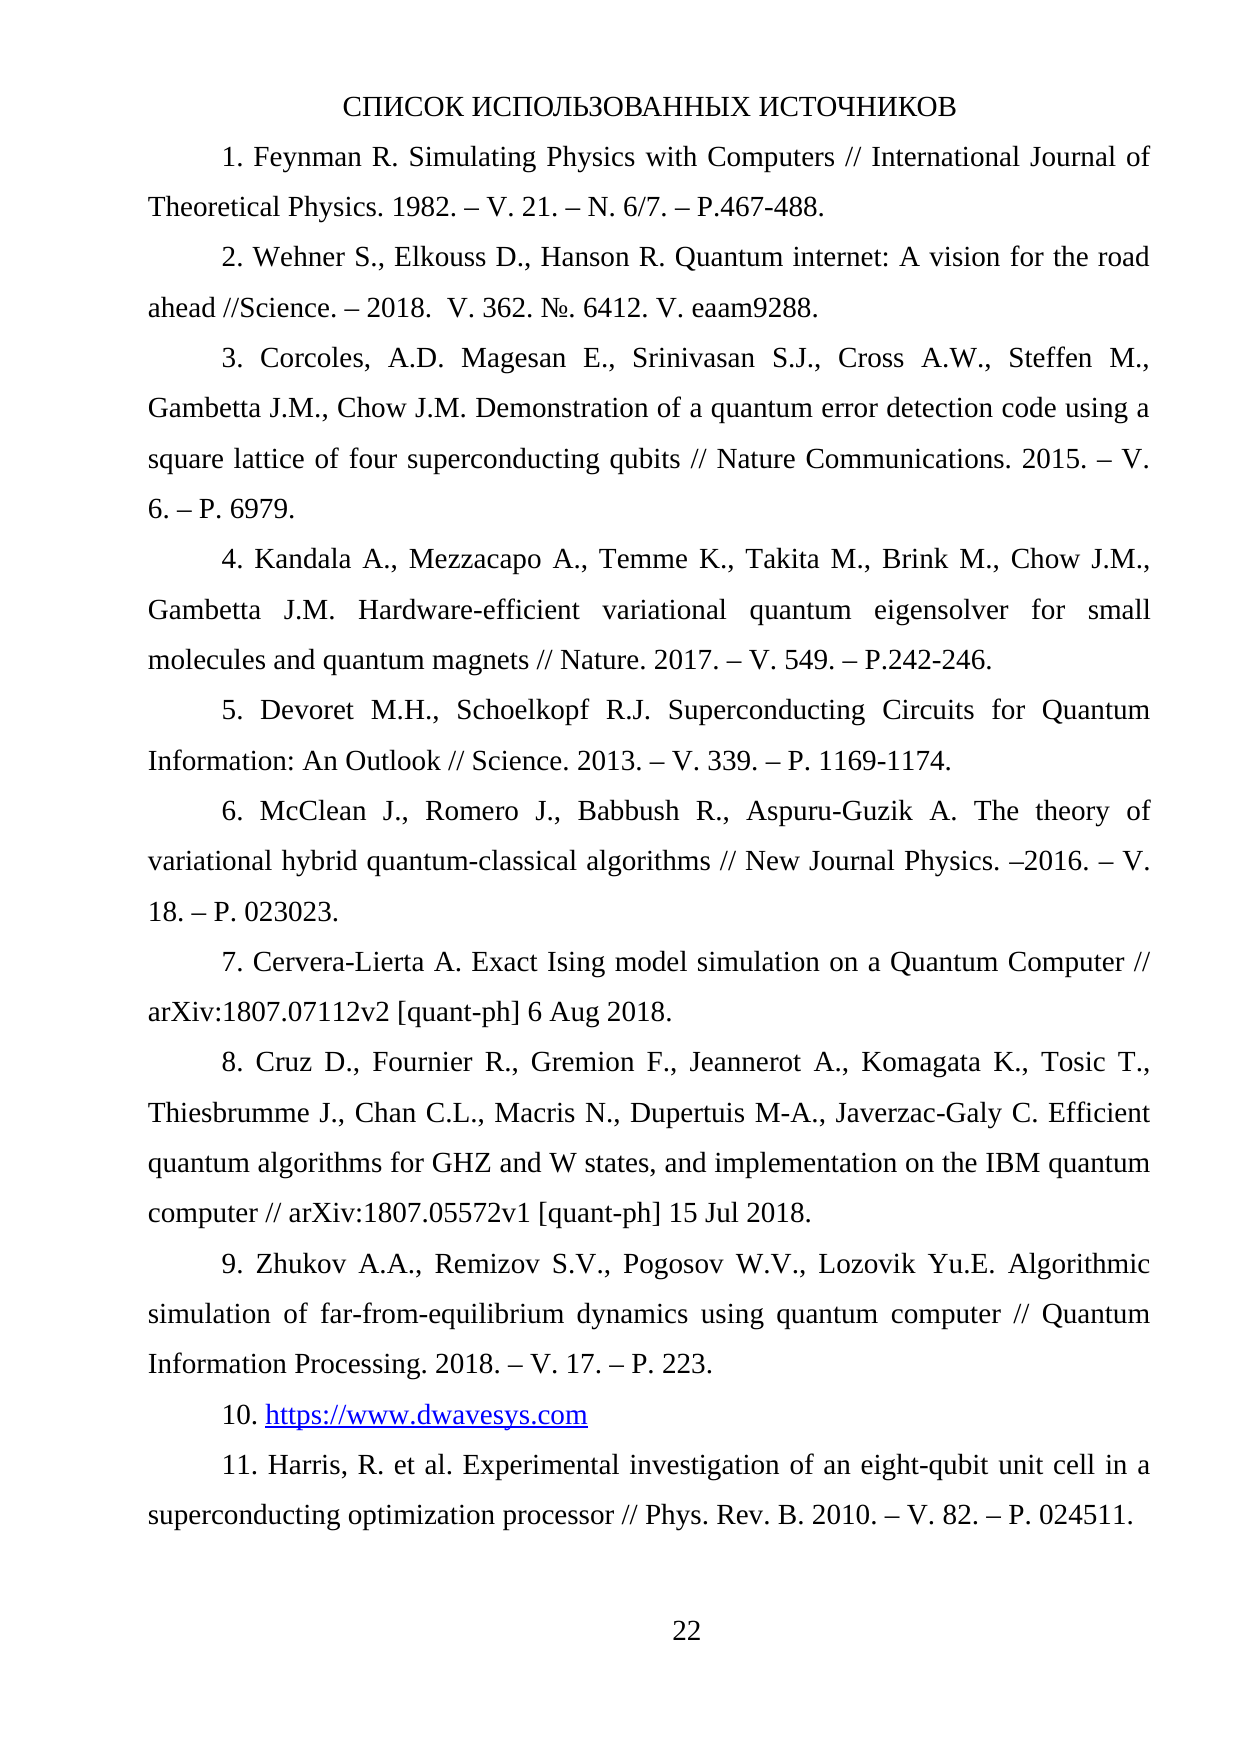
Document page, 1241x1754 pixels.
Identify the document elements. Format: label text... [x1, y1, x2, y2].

text 11. Harris, R. et al. Experimental investigation of an eight-qubit unit cell in a superconducting optimization processor // Phys. Rev. B. 2010. – V. 82. – P. 024511. [148, 1447, 1152, 1531]
text 8. Cruz D., Fournier R., Gremion F., Jeannerot A., Komagata K., Tosic T., Thiesbrumme J., Chan C.L., Macris N., Dupertuis M-A., Javerzac-Galy C. Efficient quantum algorithms for GHZ and W states, and implementation on the IBM quantum computer // arXiv:1807.05572v1 [quant-ph] 15 Jul 2018. [148, 1044, 1152, 1229]
text 7. Cervera-Lierta A. Exact Ising model simulation on a Quantum Computer // arXiv:1807.07112v2 [quant-ph] 6 Aug 2018. [148, 944, 1152, 1028]
text 9. Zhukov A.A., Remizov S.V., Pogosov W.V., Lozovik Yu.E. Algorithmic simulation of far-from-equilibrium dynamics using quantum computer // Quantum Information Processing. 2018. – V. 17. – P. 223. [148, 1246, 1152, 1380]
text 5. Devoret M.H., Schoelkopf R.J. Superconducting Circuits for Quantum Information: An Outlook // Science. 2013. – V. 339. – P. 1169-1174. [148, 692, 1152, 776]
text 2. Wehner S., Elkouss D., Hanson R. Quantum internet: A vision for the road ahead //Science. – 2018. V. 362. №. 6412. V. eaam9288. [148, 239, 1152, 323]
subtitle СПИСОК ИСПОЛЬЗОВАННЫХ ИСТОЧНИКОВ [148, 89, 1152, 122]
text 10. https://www.dwavesys.com [148, 1397, 1152, 1430]
text 3. Corcoles, A.D. Magesan E., Srinivasan S.J., Cross A.W., Steffen M., Gambetta J.M., Chow J.M. Demonstration of a quantum error detection code using a square lattice of four superconducting qubits // Nature Communications. 2015. – V. 6. – P. 6979. [148, 340, 1152, 525]
text 4. Kandala A., Mezzacapo A., Temme K., Takita M., Brink M., Chow J.M., Gambetta J.M. Hardware-efficient variational quantum eigensolver for small molecules and quantum magnets // Nature. 2017. – V. 549. – P.242-246. [148, 541, 1152, 676]
text 1. Feynman R. Simulating Physics with Computers // International Journal of Theoretical Physics. 1982. – V. 21. – N. 6/7. – P.467-488. [148, 139, 1152, 223]
text 6. McClean J., Romero J., Babbush R., Aspuru-Guzik A. The theory of variational hybrid quantum-classical algorithms // New Journal Physics. –2016. – V. 18. – P. 023023. [148, 793, 1152, 927]
